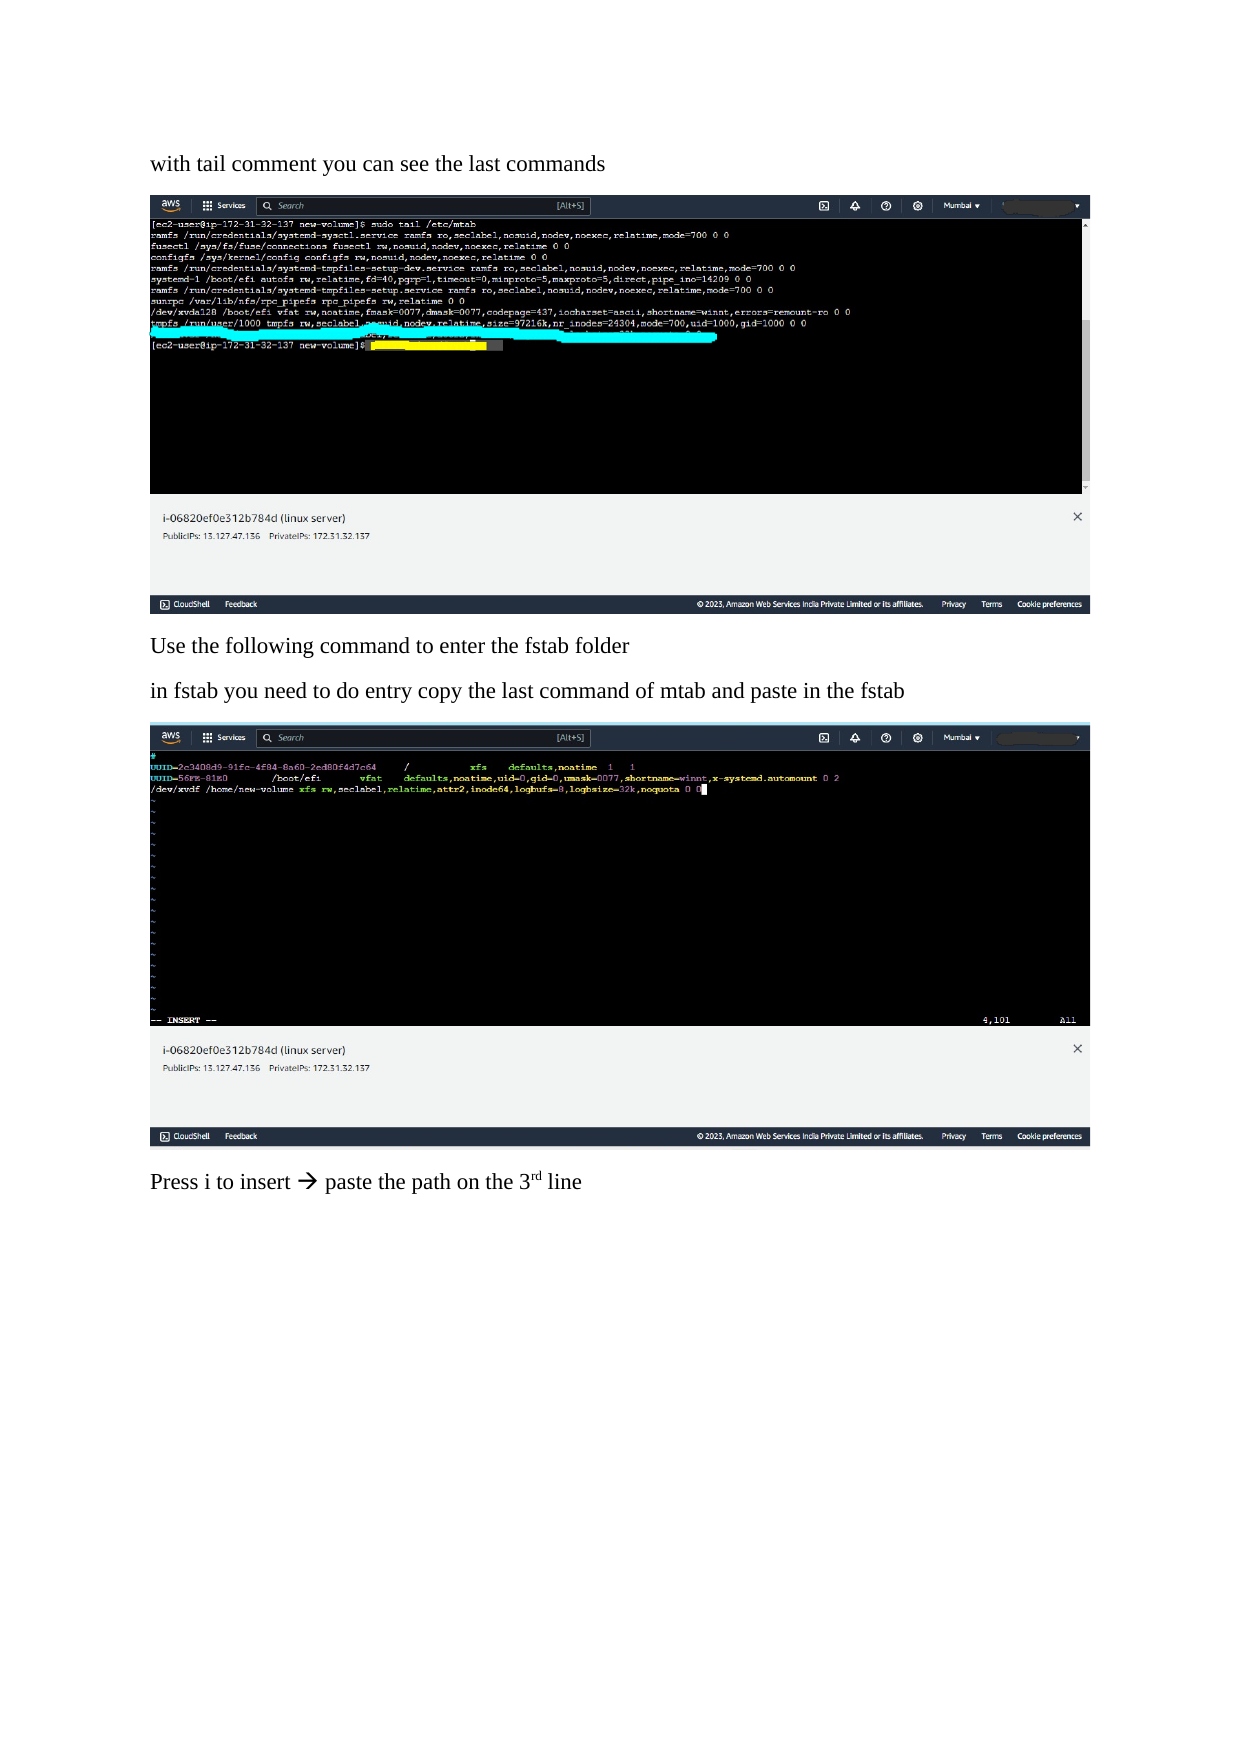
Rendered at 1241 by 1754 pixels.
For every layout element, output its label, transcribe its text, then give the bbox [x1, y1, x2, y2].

picture [150, 722, 1091, 1150]
picture [148, 195, 1091, 614]
text with tail comment you can see the last commands [150, 150, 1090, 176]
text Press i to insert paste the path on the 3rd line [150, 1168, 1090, 1194]
text Use the following command to enter the fstab folder [150, 632, 1090, 658]
text in fstab you need to do entry copy the last command of mtab and paste in the fstab [150, 677, 1090, 703]
